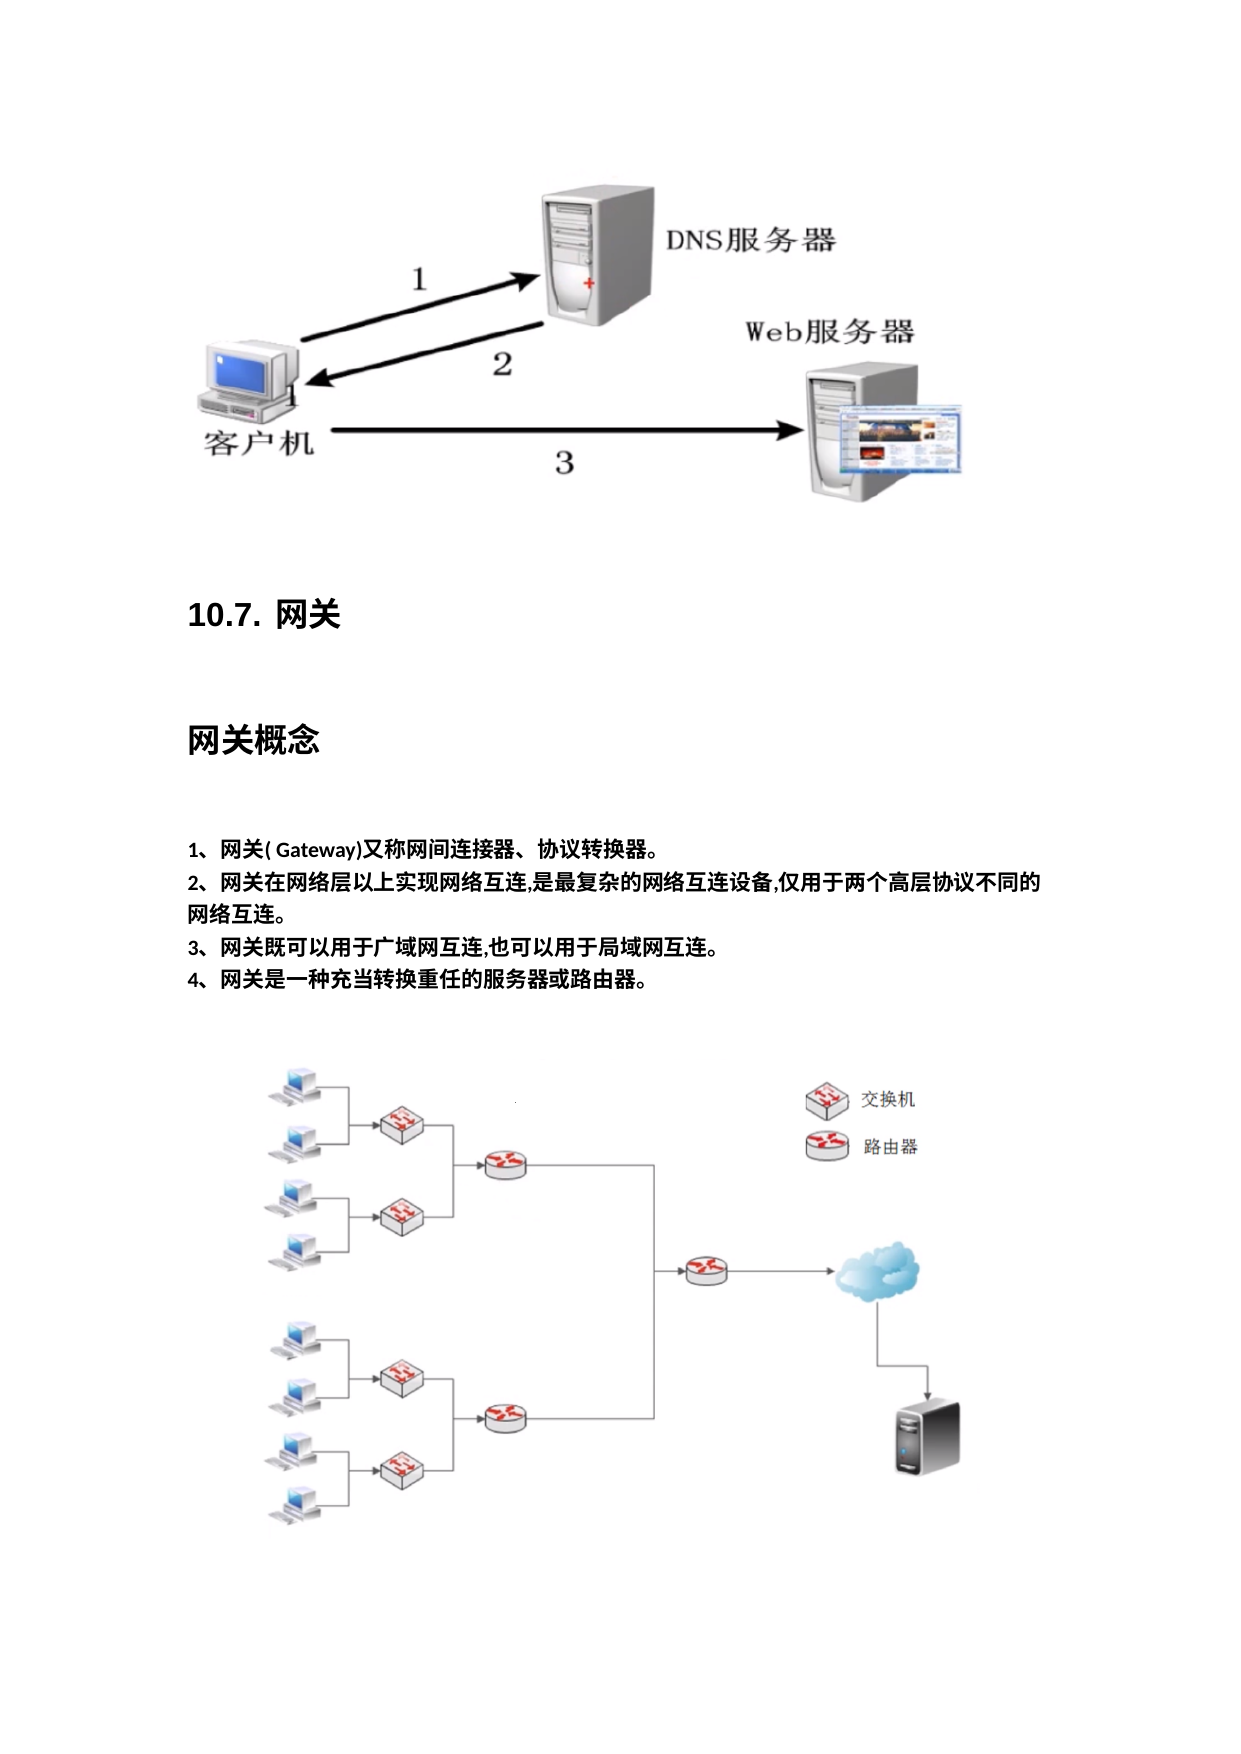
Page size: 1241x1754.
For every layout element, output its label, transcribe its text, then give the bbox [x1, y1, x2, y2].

picture [253, 1059, 987, 1551]
picture [187, 167, 966, 515]
text 1、网关( Gateway)又称网间连接器、协议转换器。 [187, 832, 1053, 864]
subtitle 网关 [187, 579, 1053, 644]
text 2、网关在网络层以上实现网络互连,是最复杂的网络互连设备,仅用于两个高层协议不同的网络互连。 [187, 864, 1053, 929]
text 4、网关是一种充当转换重任的服务器或路由器。 [187, 962, 1053, 994]
subtitle 网关概念 [187, 705, 1053, 770]
text 3、网关既可以用于广域网互连,也可以用于局域网互连。 [187, 929, 1053, 962]
